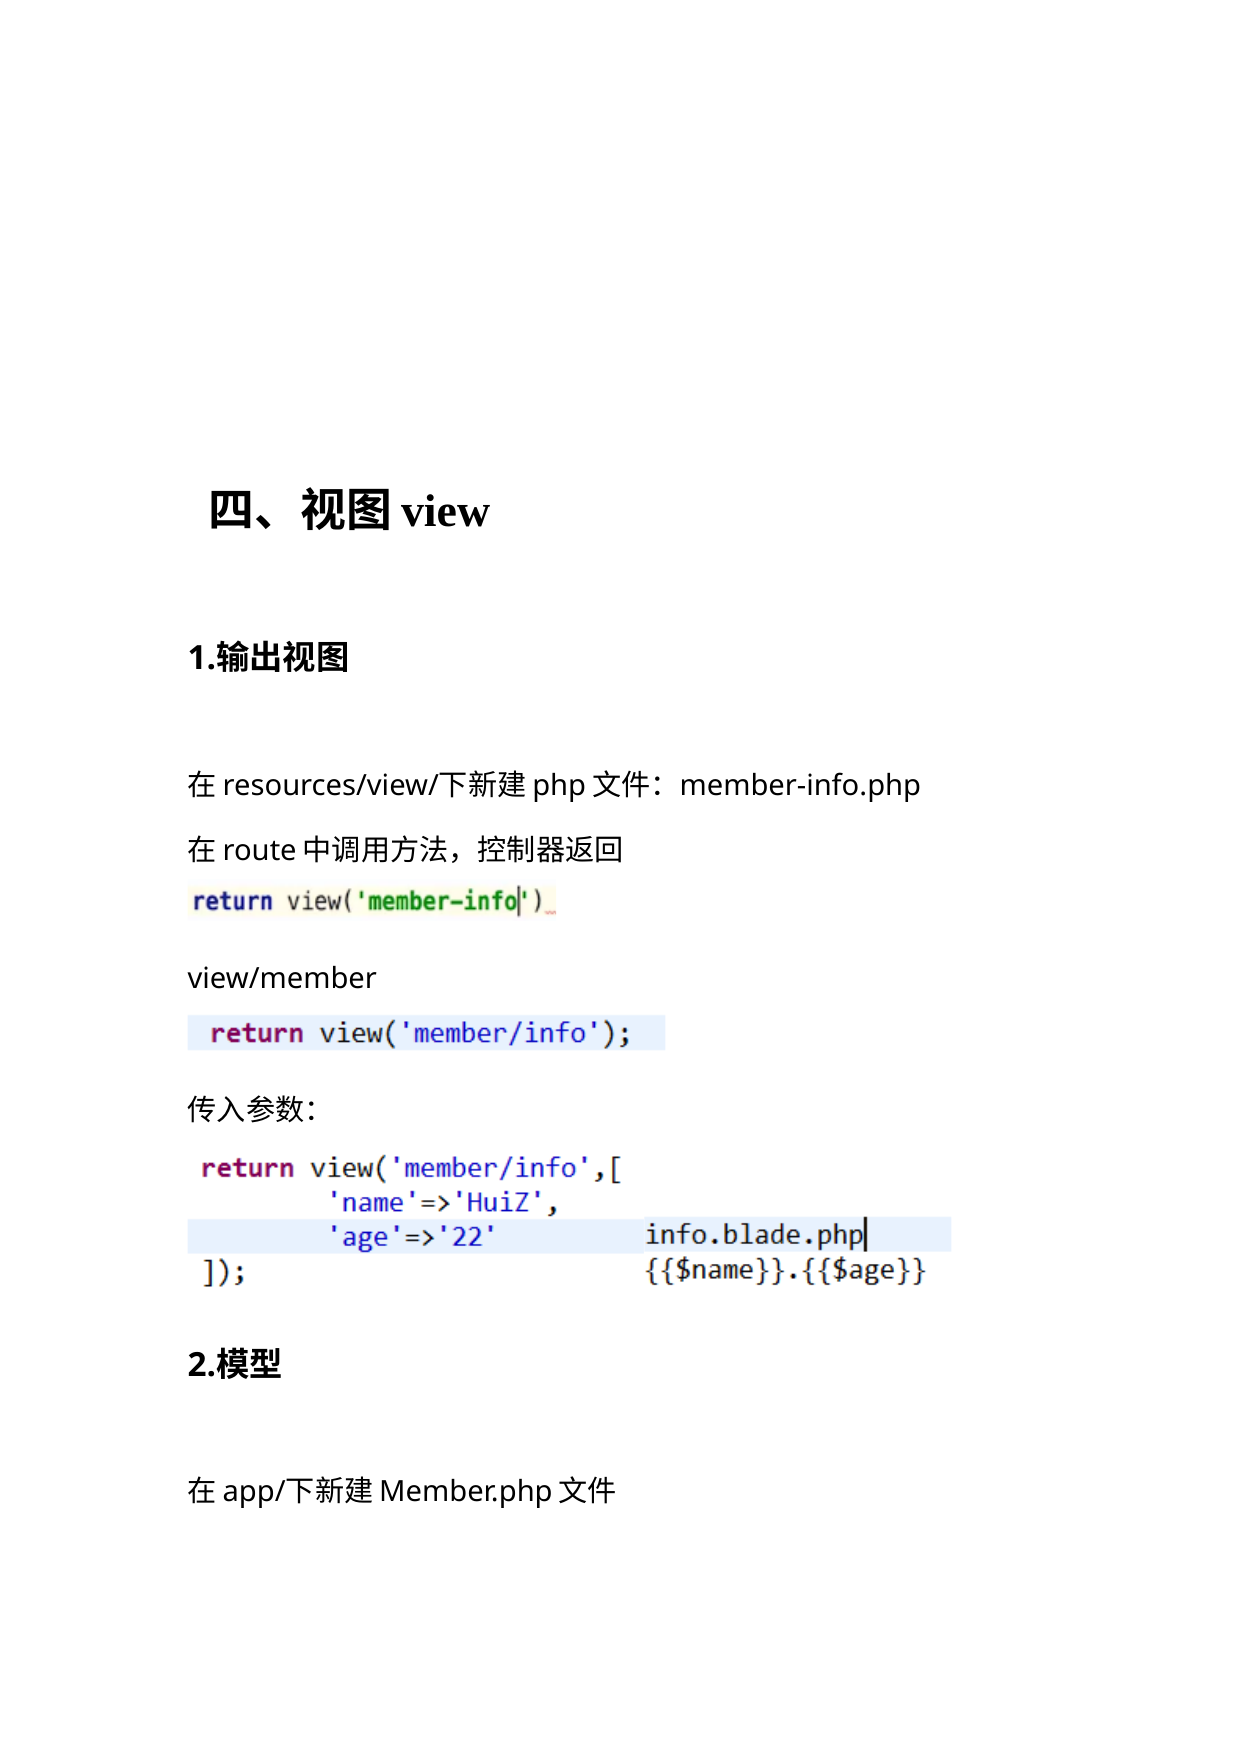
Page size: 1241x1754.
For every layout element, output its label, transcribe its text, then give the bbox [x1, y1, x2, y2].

text 四、视图view [208, 457, 1032, 555]
text 在route中调用方法，控制器返回 [187, 815, 1053, 880]
text 1.输出视图 [187, 622, 1053, 687]
text 在resources/view/下新建php文件：member-info.php [187, 750, 1053, 815]
text view/member [187, 945, 1053, 1010]
picture [187, 1009, 666, 1060]
text 传入参数： [187, 1075, 1053, 1140]
text 在app/下新建Member.php文件 [187, 1457, 1053, 1522]
picture [187, 1149, 952, 1293]
picture [187, 879, 557, 921]
text 2.模型 [187, 1329, 1053, 1394]
